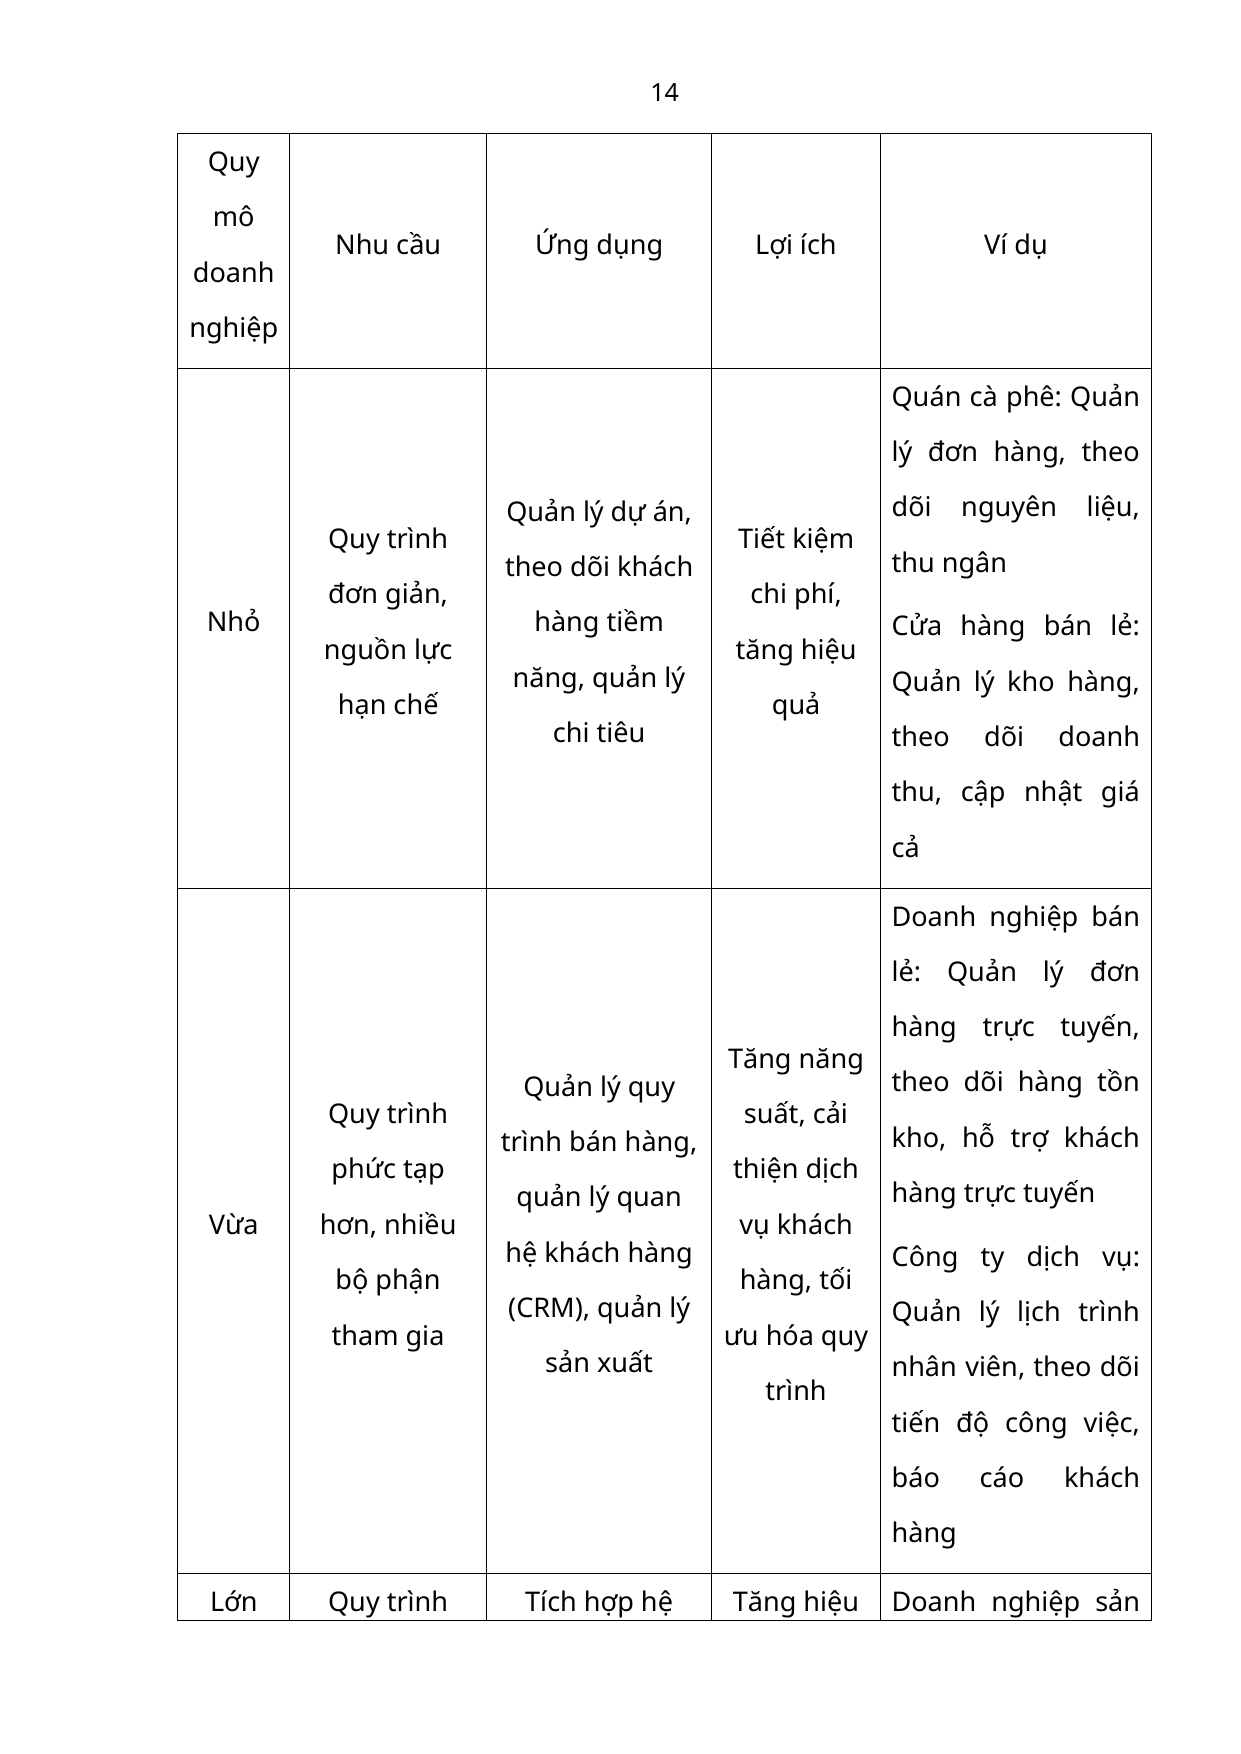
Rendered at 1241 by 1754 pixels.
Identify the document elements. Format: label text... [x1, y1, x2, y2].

table_header Lợi ích [712, 134, 880, 368]
table_cell Lớn [178, 1574, 289, 1619]
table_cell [487, 1574, 711, 1619]
table_cell Quản lý dự án, theo dõi khách hàng tiềm năng, quản lý chi tiêu [487, 369, 711, 888]
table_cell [290, 1574, 486, 1619]
table_cell Tăng năng suất, cải thiện dịch vụ khách hàng, tối ưu hóa quy trình [712, 889, 880, 1573]
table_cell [712, 1574, 880, 1619]
table_cell Quy trình đơn giản, nguồn lực hạn chế [290, 369, 486, 888]
table_cell Nhỏ [178, 369, 289, 888]
table_header Ví dụ [881, 134, 1151, 368]
table_cell Quy trình phức tạp hơn, nhiều bộ phận tham gia [290, 889, 486, 1573]
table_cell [881, 1574, 1151, 1619]
table_header Nhu cầu [290, 134, 486, 368]
table_cell Quán cà phê: Quản lý đơn hàng, theo dõi nguyên liệu, thu ngân Cửa hàng bán lẻ: Quản lý kho hàng, theo dõi doanh thu, cập nhật giá cả [881, 369, 1151, 888]
table_header Ứng dụng [487, 134, 711, 368]
table_cell Quản lý quy trình bán hàng, quản lý quan hệ khách hàng (CRM), quản lý sản xuất [487, 889, 711, 1573]
table_cell Tiết kiệm chi phí, tăng hiệu quả [712, 369, 880, 888]
table_cell Vừa [178, 889, 289, 1573]
table_cell Doanh nghiệp bán lẻ: Quản lý đơn hàng trực tuyến, theo dõi hàng tồn kho, hỗ trợ khách hàng trực tuyến Công ty dịch vụ: Quản lý lịch trình nhân viên, theo dõi tiến độ công việc, báo cáo khách hàng [881, 889, 1151, 1573]
table_header Quy mô doanh nghiệp [178, 134, 289, 368]
